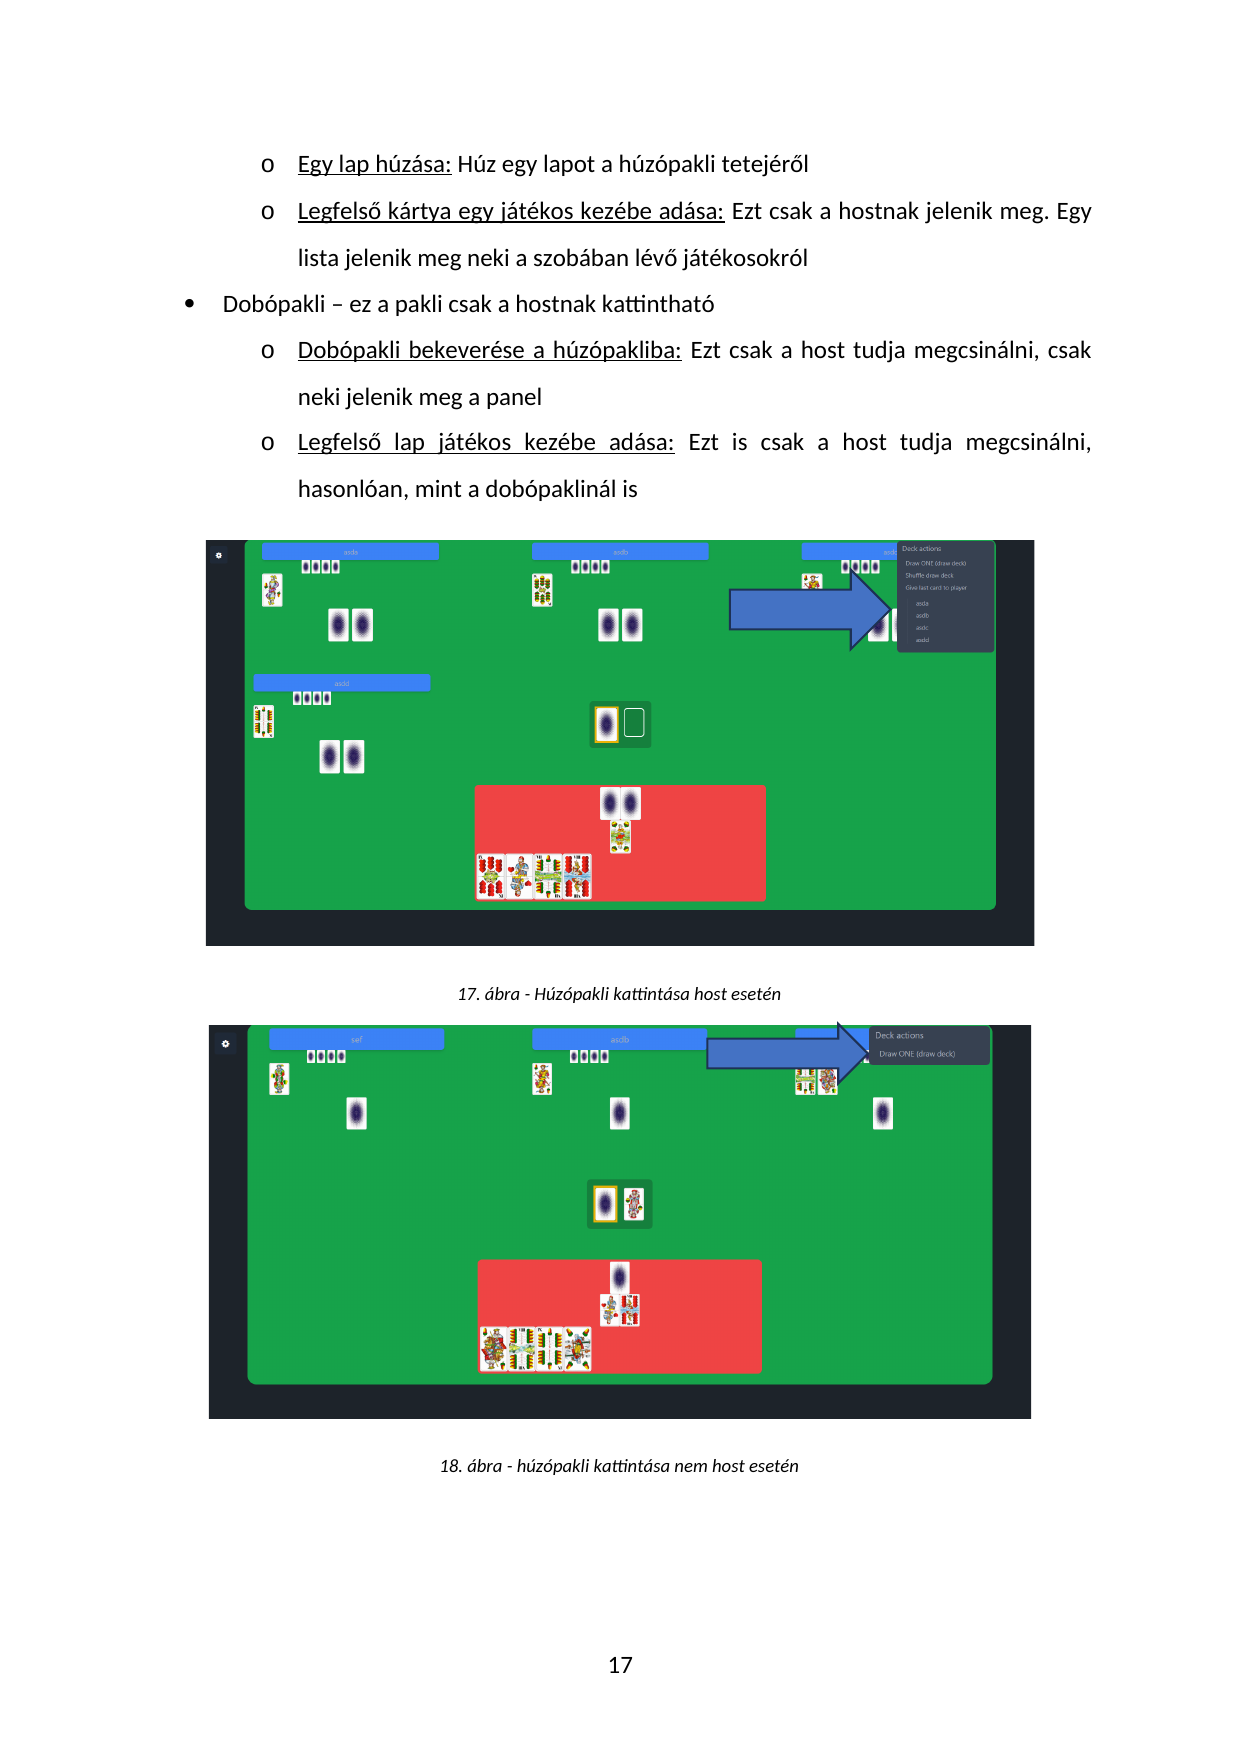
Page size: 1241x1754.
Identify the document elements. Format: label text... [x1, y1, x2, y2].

list Legfelső lap játékos kezébe adása: Ezt is csak a host tudja megcsinálni, hasonlóan, mint a dobópaklinál is [260, 426, 1092, 504]
picture [208, 1025, 1032, 1419]
list Dobópakli – ez a pakli csak a hostnak kattintható [185, 288, 1092, 318]
list Egy lap húzása: Húz egy lapot a húzópakli tetejéről [260, 148, 1092, 179]
picture [205, 540, 1035, 946]
text 17. ábra - Húzópakli kattintása host esetén [148, 982, 1092, 1005]
list Dobópakli bekeverése a húzópakliba: Ezt csak a host tudja megcsinálni, csak neki jelenik meg a panel [260, 334, 1092, 411]
list Legfelső kártya egy játékos kezébe adása: Ezt csak a hostnak jelenik meg. Egy lista jelenik meg neki a szobában lévő játékosokról [260, 195, 1092, 273]
text 18. ábra - húzópakli kattintása nem host esetén [148, 1454, 1092, 1477]
